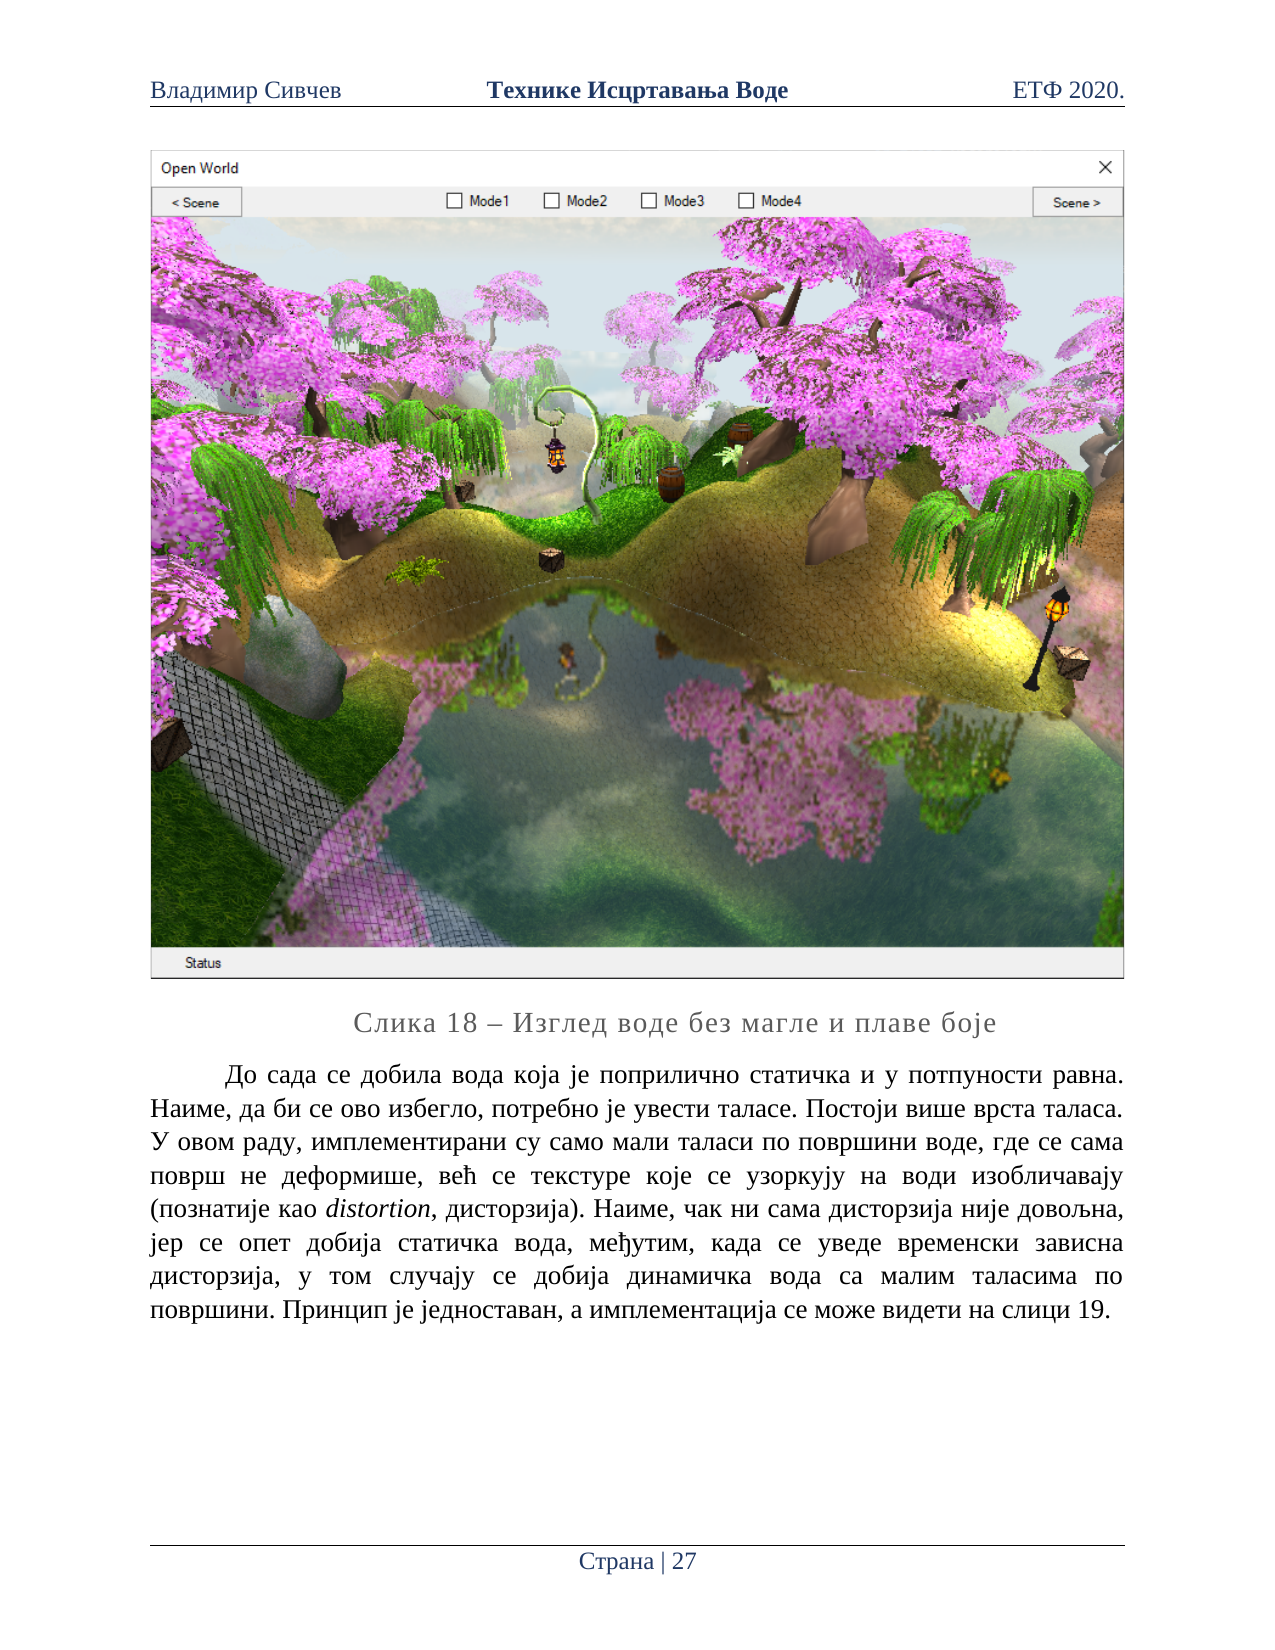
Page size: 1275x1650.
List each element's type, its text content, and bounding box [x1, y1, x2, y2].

text До сада се добила вода која је поприлично статичка и у потпуности равна. Наиме, да би се ово избегло, потребно је увести таласе. Постоји више врста таласа. У овом раду, имплементирани су само мали таласи по површини воде, где се сама површ не деформише, већ се текстуре које се узоркују на води изобличавају (познатије као distortion, дисторзија). Наиме, чак ни сама дисторзија није довољна, јер се опет добија статичка вода, међутим, када се уведе временски зависна дисторзија, у том случају се добија динамичка вода са малим таласима по површини. Принцип је једноставан, а имплементација се може видети на слици 19. [150, 1058, 1125, 1324]
subtitle Слика 18 – Изглед воде без магле и плаве боје [150, 1005, 1125, 1039]
picture [150, 150, 1125, 979]
